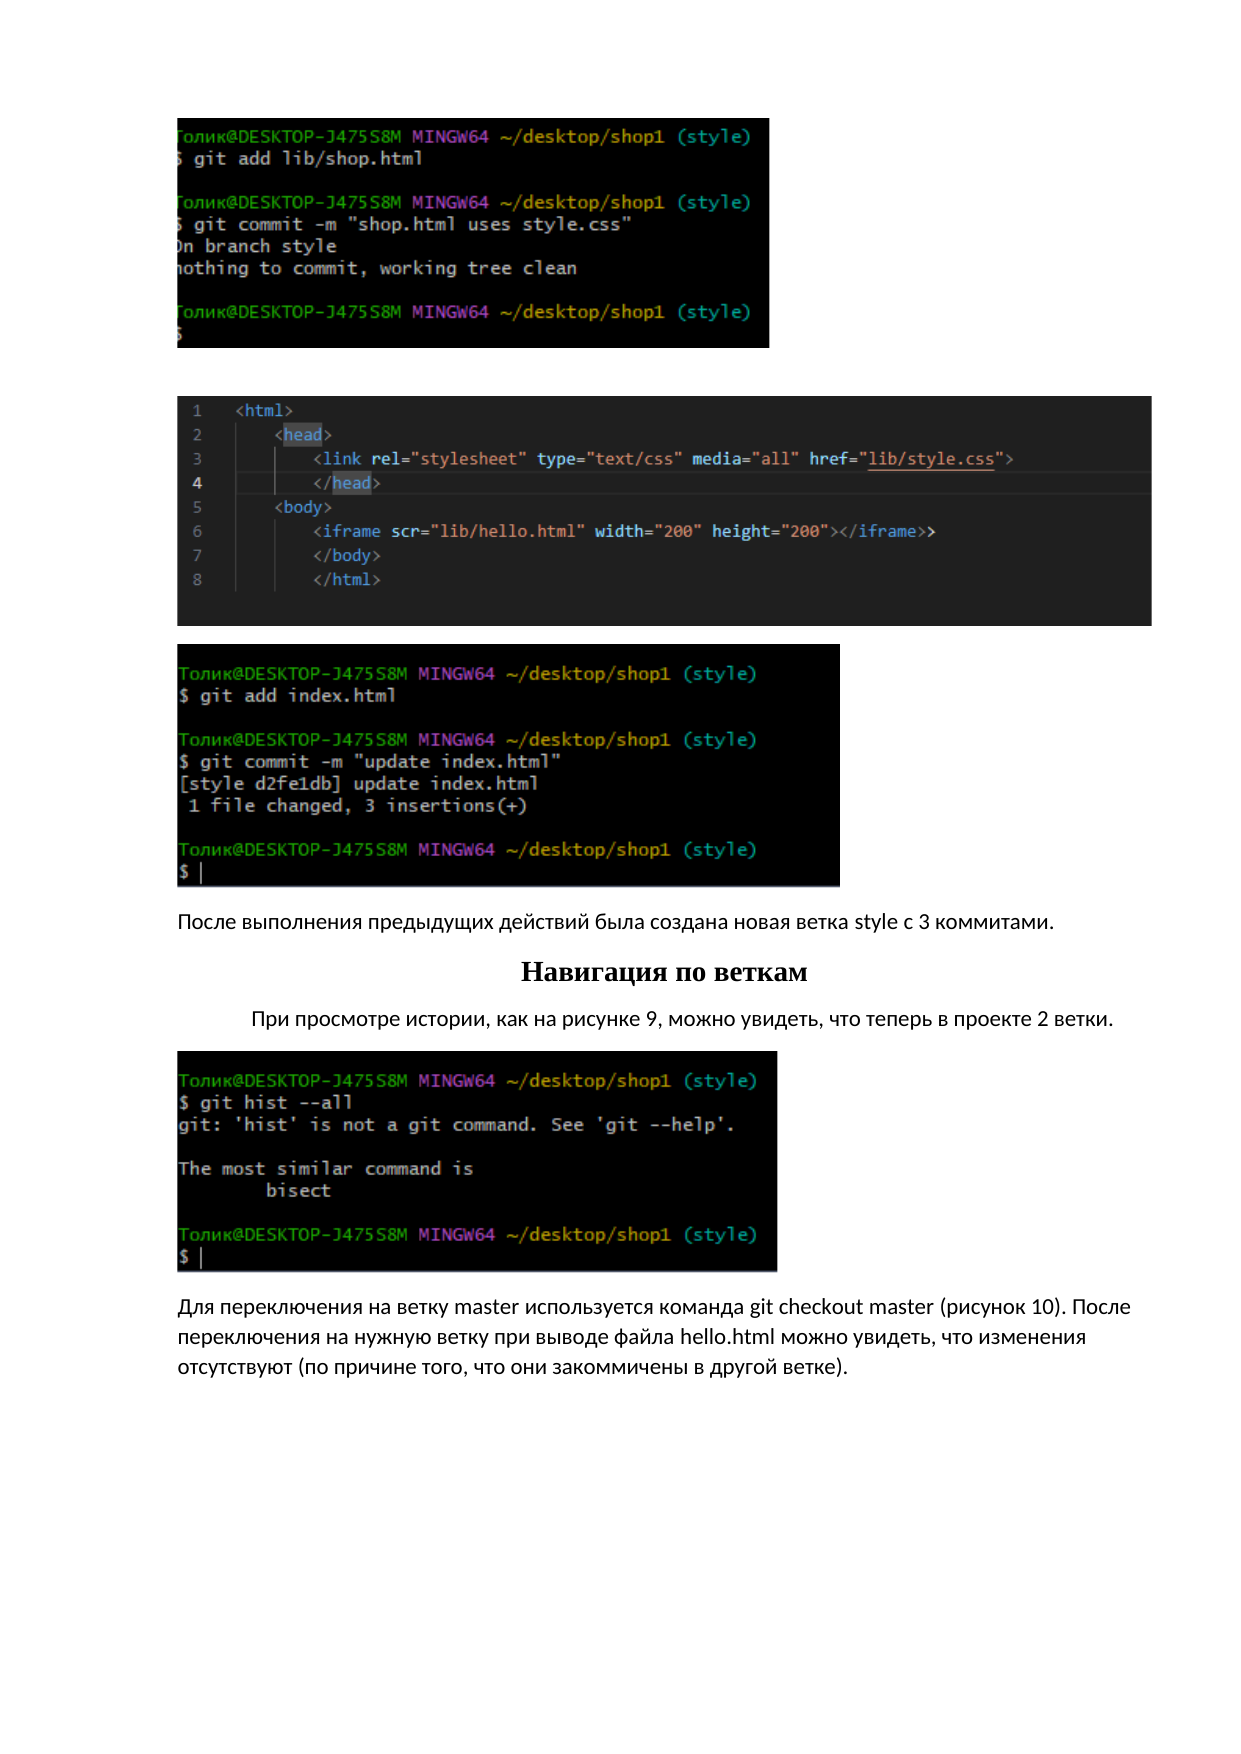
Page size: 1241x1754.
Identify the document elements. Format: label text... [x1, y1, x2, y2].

text Для переключения на ветку master используется команда git checkout master (рисунок 10). После переключения на нужную ветку при выводе файла hello.html можно увидеть, что изменения отсутствуют (по причине того, что они закоммичены в другой ветке). [177, 1292, 1152, 1380]
picture [177, 1051, 778, 1274]
text После выполнения предыдущих действий была создана новая ветка style с 3 коммитами. [177, 907, 1152, 935]
picture [177, 396, 1152, 626]
picture [177, 644, 840, 889]
text При просмотре истории, как на рисунке 9, можно увидеть, что теперь в проекте 2 ветки. [177, 1004, 1152, 1032]
picture [177, 118, 770, 348]
subtitle Навигация по веткам [177, 954, 1152, 987]
